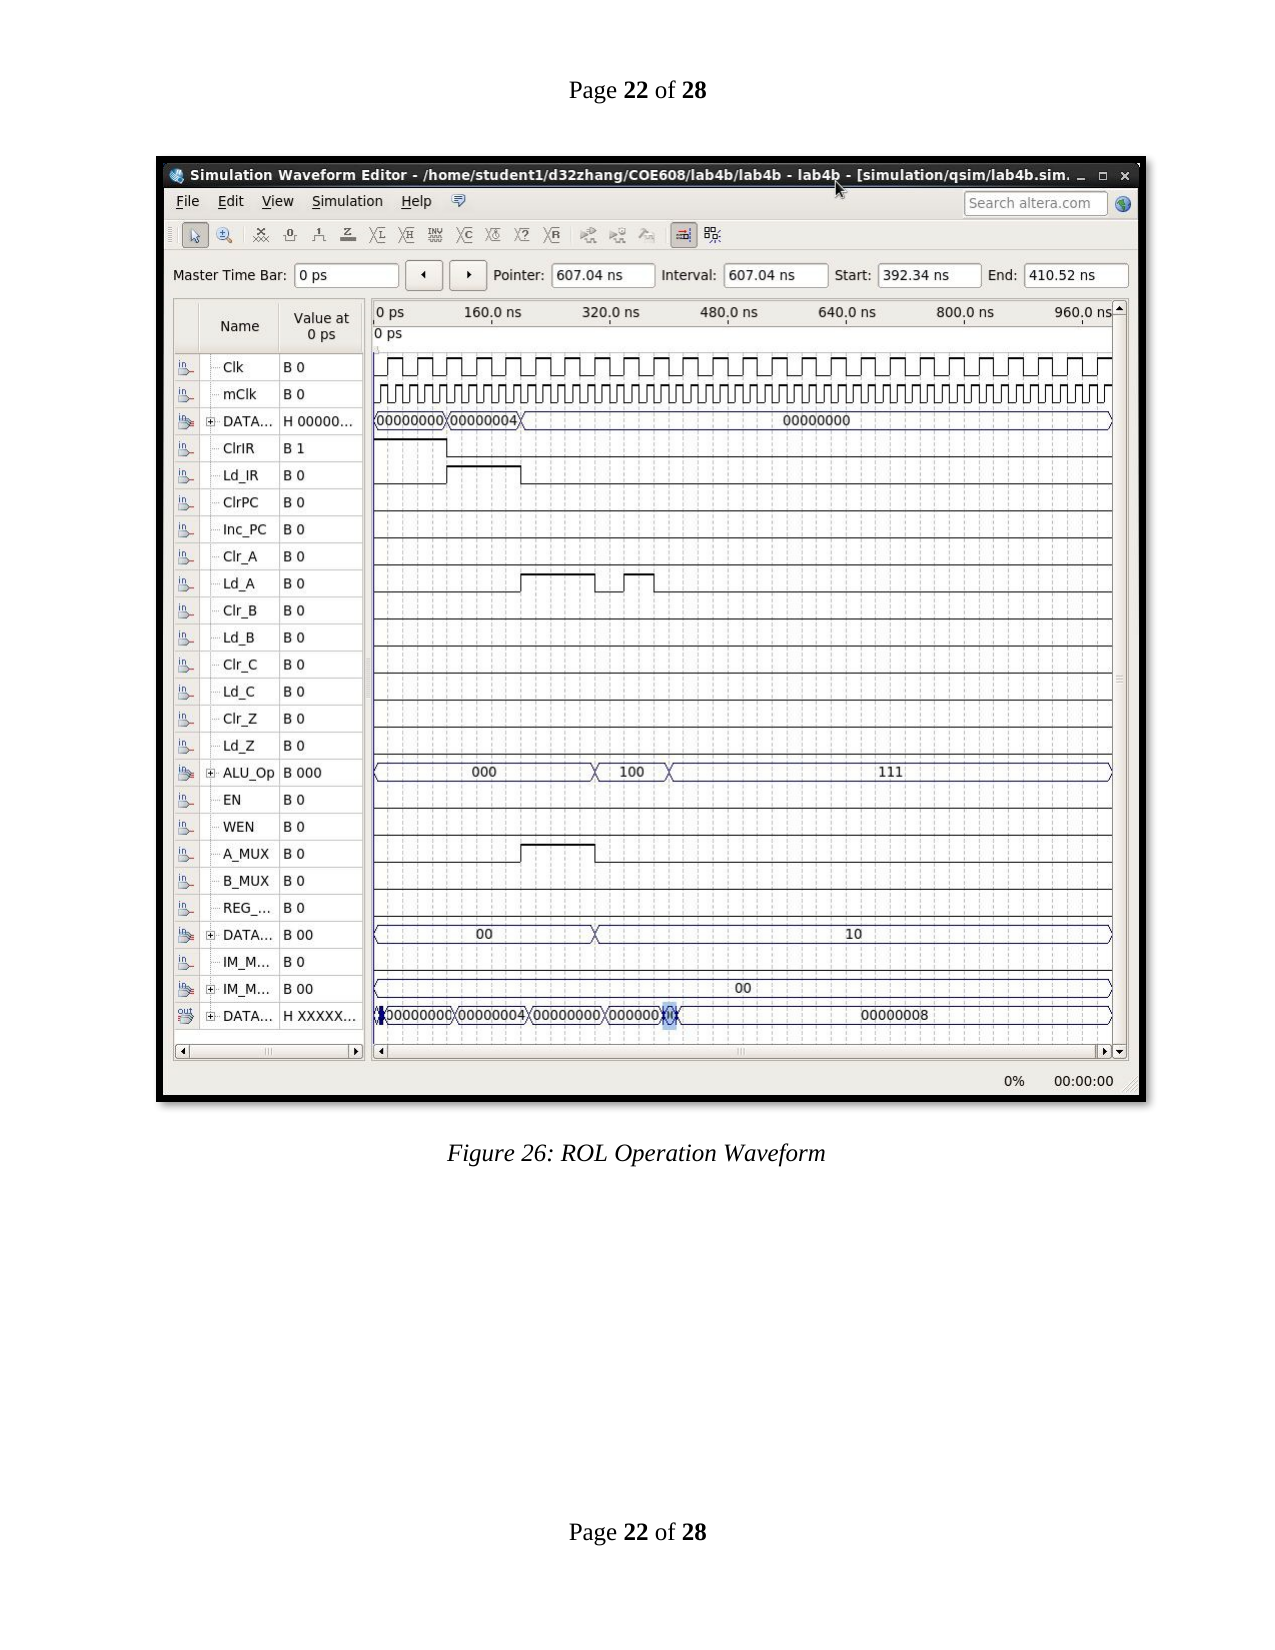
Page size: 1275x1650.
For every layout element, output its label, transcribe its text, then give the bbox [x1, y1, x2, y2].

picture [163, 163, 1140, 1096]
text Figure 26: ROL Operation Waveform [150, 1138, 1125, 1166]
